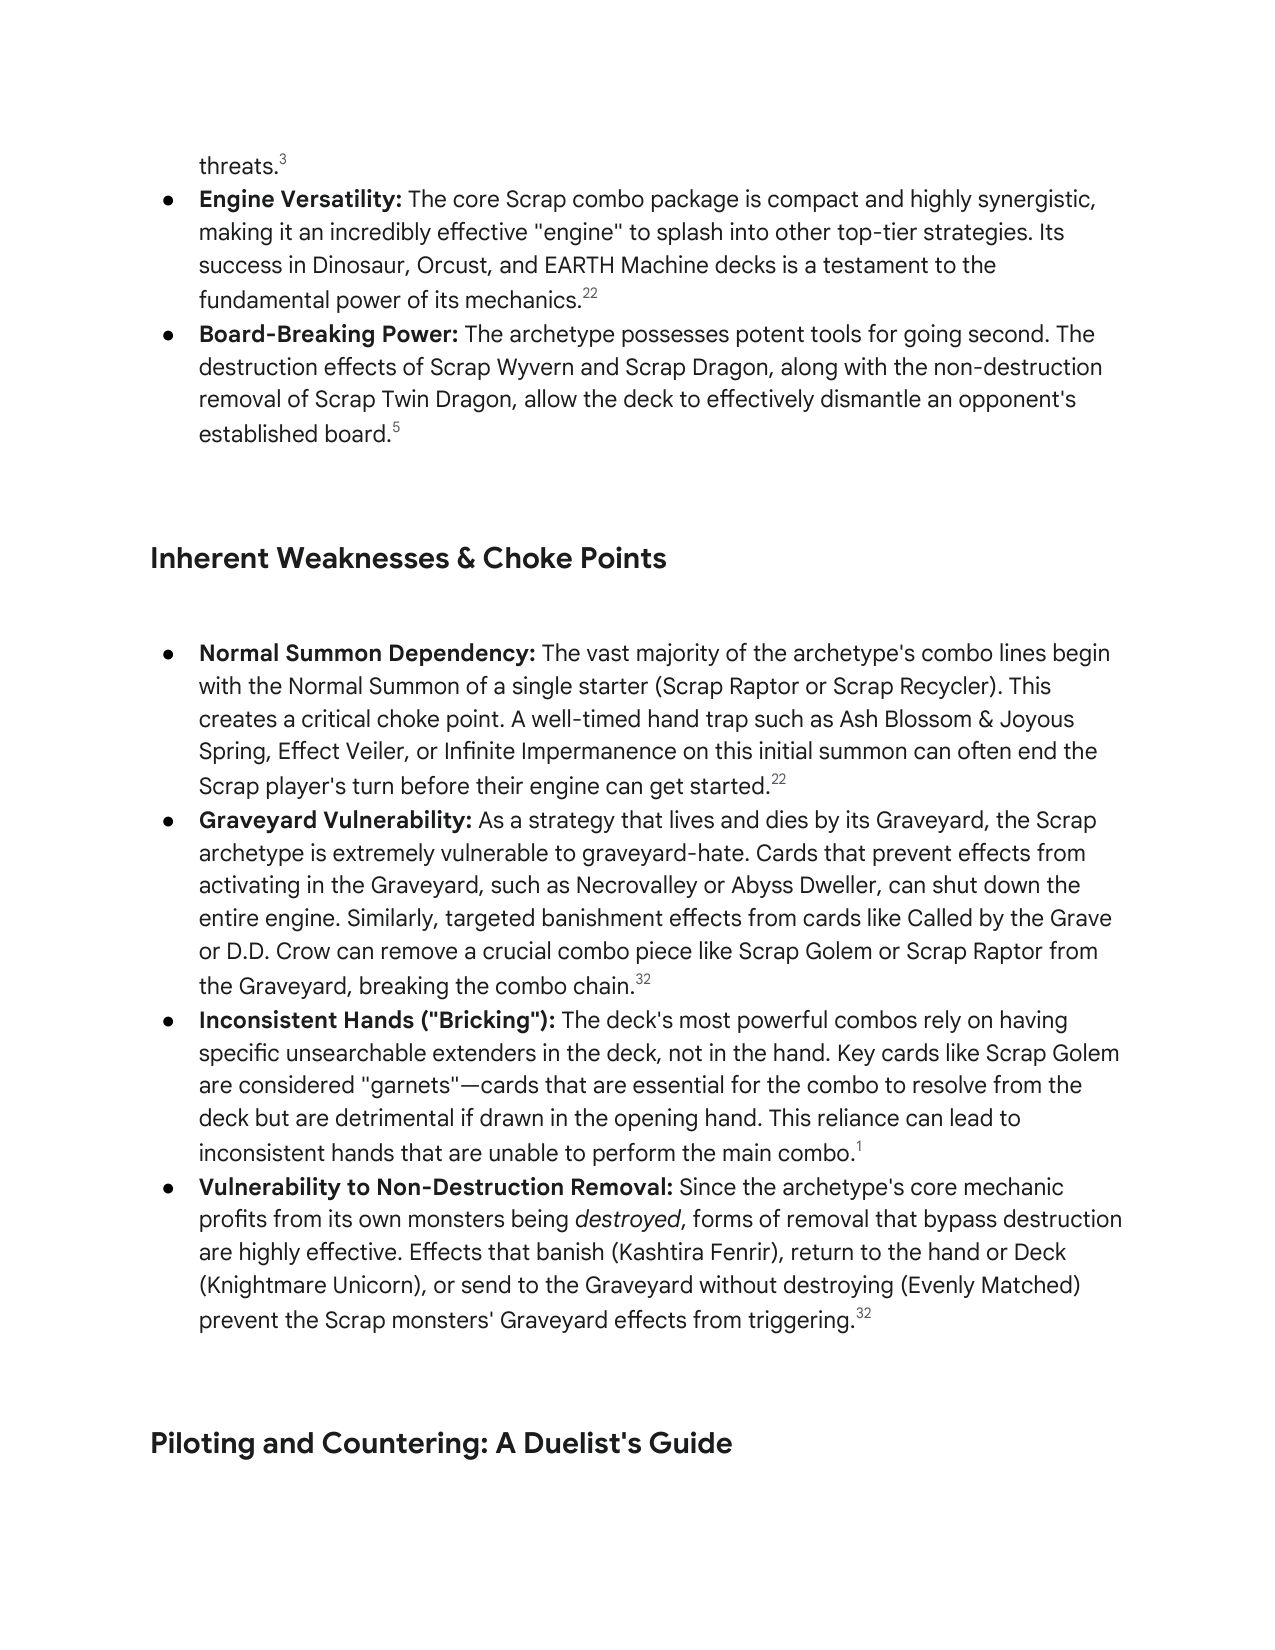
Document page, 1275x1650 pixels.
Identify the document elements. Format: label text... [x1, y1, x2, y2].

list Normal Summon Dependency: The vast majority of the archetype's combo lines begin with the Normal Summon of a single starter (Scrap Raptor or Scrap Recycler). This creates a critical choke point. A well-timed hand trap such as Ash Blossom & Joyous Spring, Effect Veiler, or Infinite Impermanence on this initial summon can often end the Scrap player's turn before their engine can get started.22 [161, 639, 1125, 802]
subtitle Piloting and Countering: A Duelist's Guide [150, 1426, 1125, 1462]
list Graveyard Vulnerability: As a strategy that lives and dies by its Graveyard, the Scrap archetype is extremely vulnerable to graveyard-hate. Cards that prevent effects from activating in the Graveyard, such as Necrovalley or Abyss Dweller, can shut down the entire engine. Similarly, targeted banishment effects from cards like Called by the Grave or D.D. Crow can remove a crucial combo piece like Scrap Golem or Scrap Raptor from the Graveyard, breaking the combo chain.32 [161, 806, 1125, 1002]
list Board-Breaking Power: The archetype possesses potent tools for going second. The destruction effects of Scrap Wyvern and Scrap Dragon, along with the non-destruction removal of Scrap Twin Dragon, allow the deck to effectively dismantle an opponent's established board.5 [161, 320, 1125, 450]
list Engine Versatility: The core Scrap combo package is compact and highly synergistic, making it an incredibly effective "engine" to splash into other top-tier strategies. Its success in Dinosaur, Orcust, and EARTH Machine decks is a testament to the fundamental power of its mechanics.22 [161, 186, 1125, 316]
list Inconsistent Hands ("Bricking"): The deck's most powerful combos rely on having specific unsearchable extenders in the deck, not in the hand. Key cards like Scrap Golem are considered "garnets"—cards that are essential for the combo to resolve from the deck but are detrimental if drawn in the opening hand. This reliance can lead to inconsistent hands that are unable to perform the main combo.1 [161, 1006, 1125, 1169]
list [161, 150, 1125, 181]
list Vulnerability to Non-Destruction Removal: Since the archetype's core mechanic profits from its own monsters being destroyed, forms of removal that bypass destruction are highly effective. Effects that banish (Kashtira Fenrir), return to the hand or Deck (Knightmare Unicorn), or send to the Graveyard without destroying (Evenly Matched) prevent the Scrap monsters' Graveyard effects from triggering.32 [161, 1173, 1125, 1336]
subtitle Inherent Weaknesses & Choke Points [150, 540, 1125, 577]
